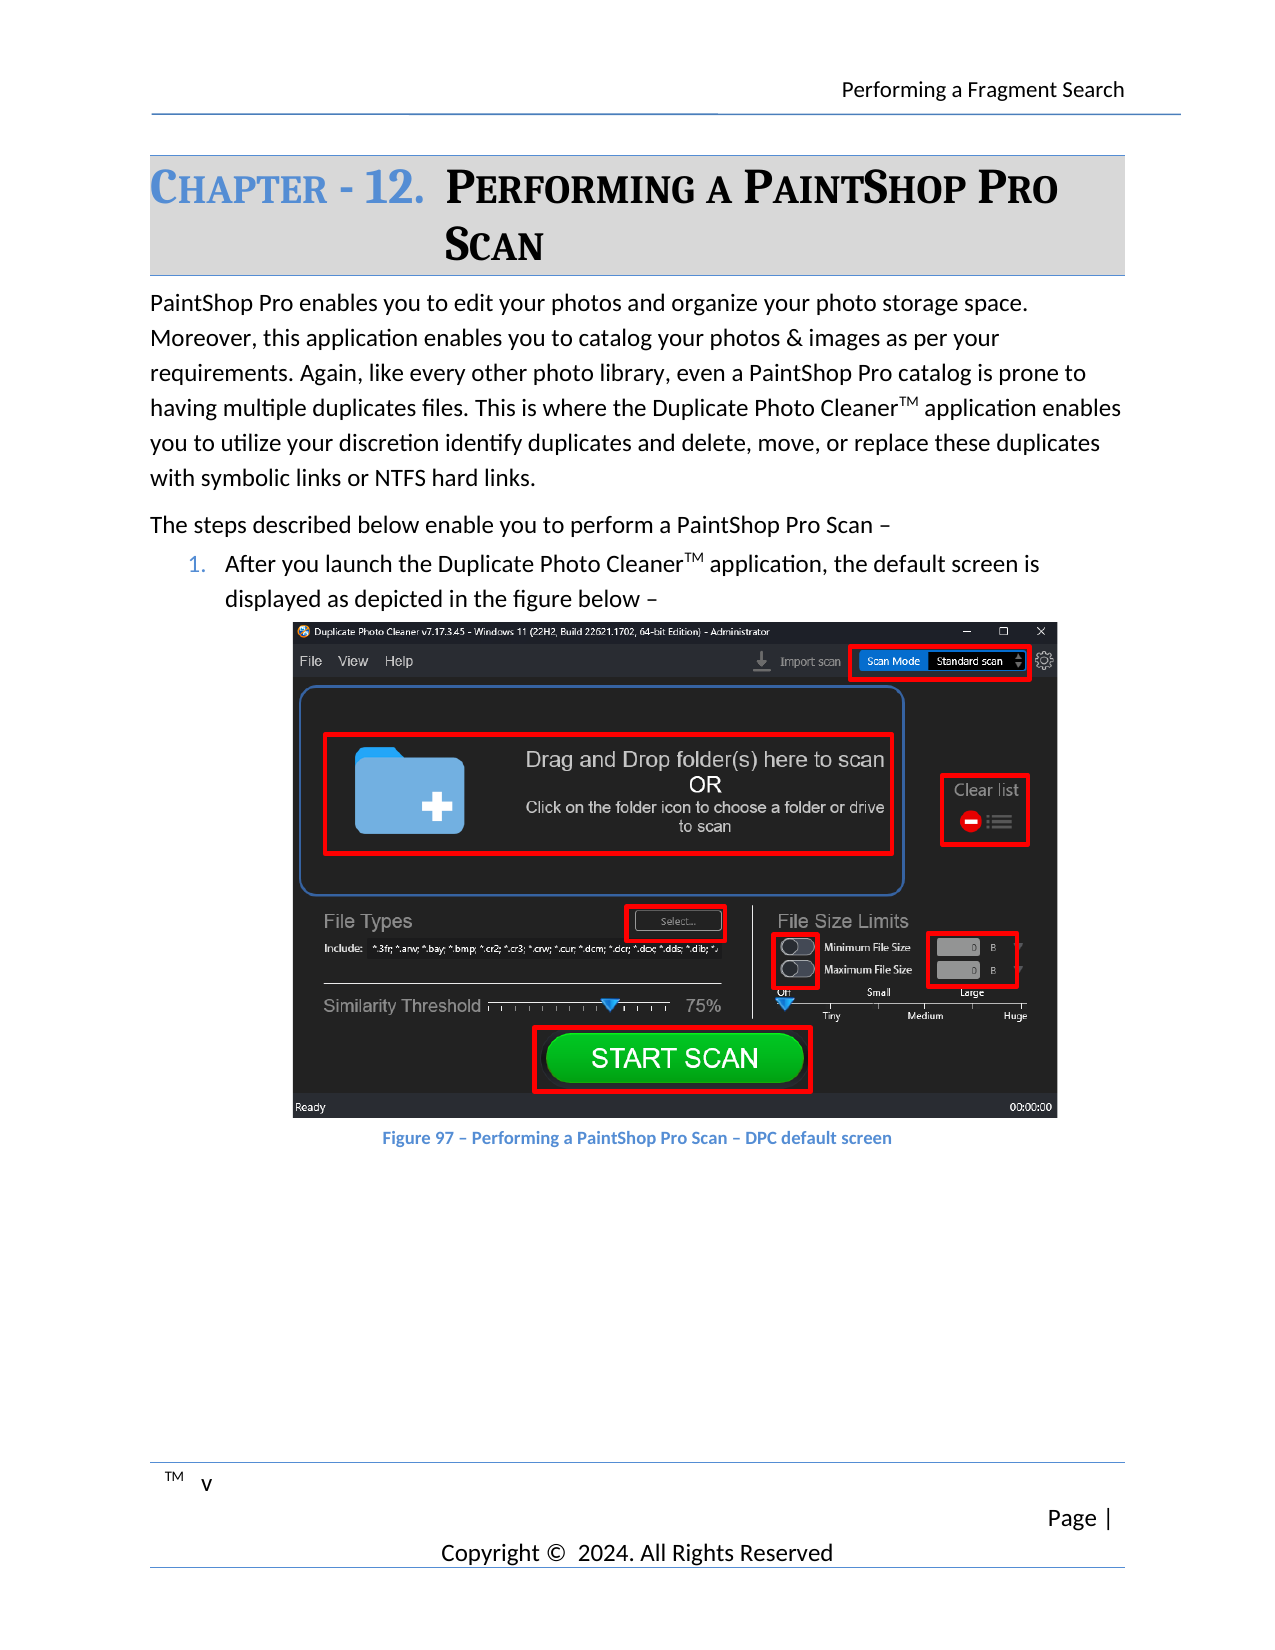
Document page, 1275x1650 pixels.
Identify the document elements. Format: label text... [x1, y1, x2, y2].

text Figure 97 – Performing a PaintShop Pro Scan – DPC default screen [150, 1126, 1125, 1149]
text PaintShop Pro enables you to edit your photos and organize your photo storage space. Moreover, this application enables you to catalog your photos & images as per your requirements. Again, like every other photo library, even a PaintShop Pro catalog is prone to having multiple duplicates files. This is where the Duplicate Photo CleanerTM application enables you to utilize your discretion identify duplicates and delete, move, or replace these duplicates with symbolic links or NTFS hard links. [150, 288, 1125, 493]
picture [292, 622, 1058, 1118]
subtitle Performing a PaintShop Pro Scan [150, 156, 1125, 275]
text The steps described below enable you to perform a PaintShop Pro Scan – [150, 509, 1125, 539]
list After you launch the Duplicate Photo CleanerTM application, the default screen is displayed as depicted in the figure below – [187, 548, 1125, 613]
